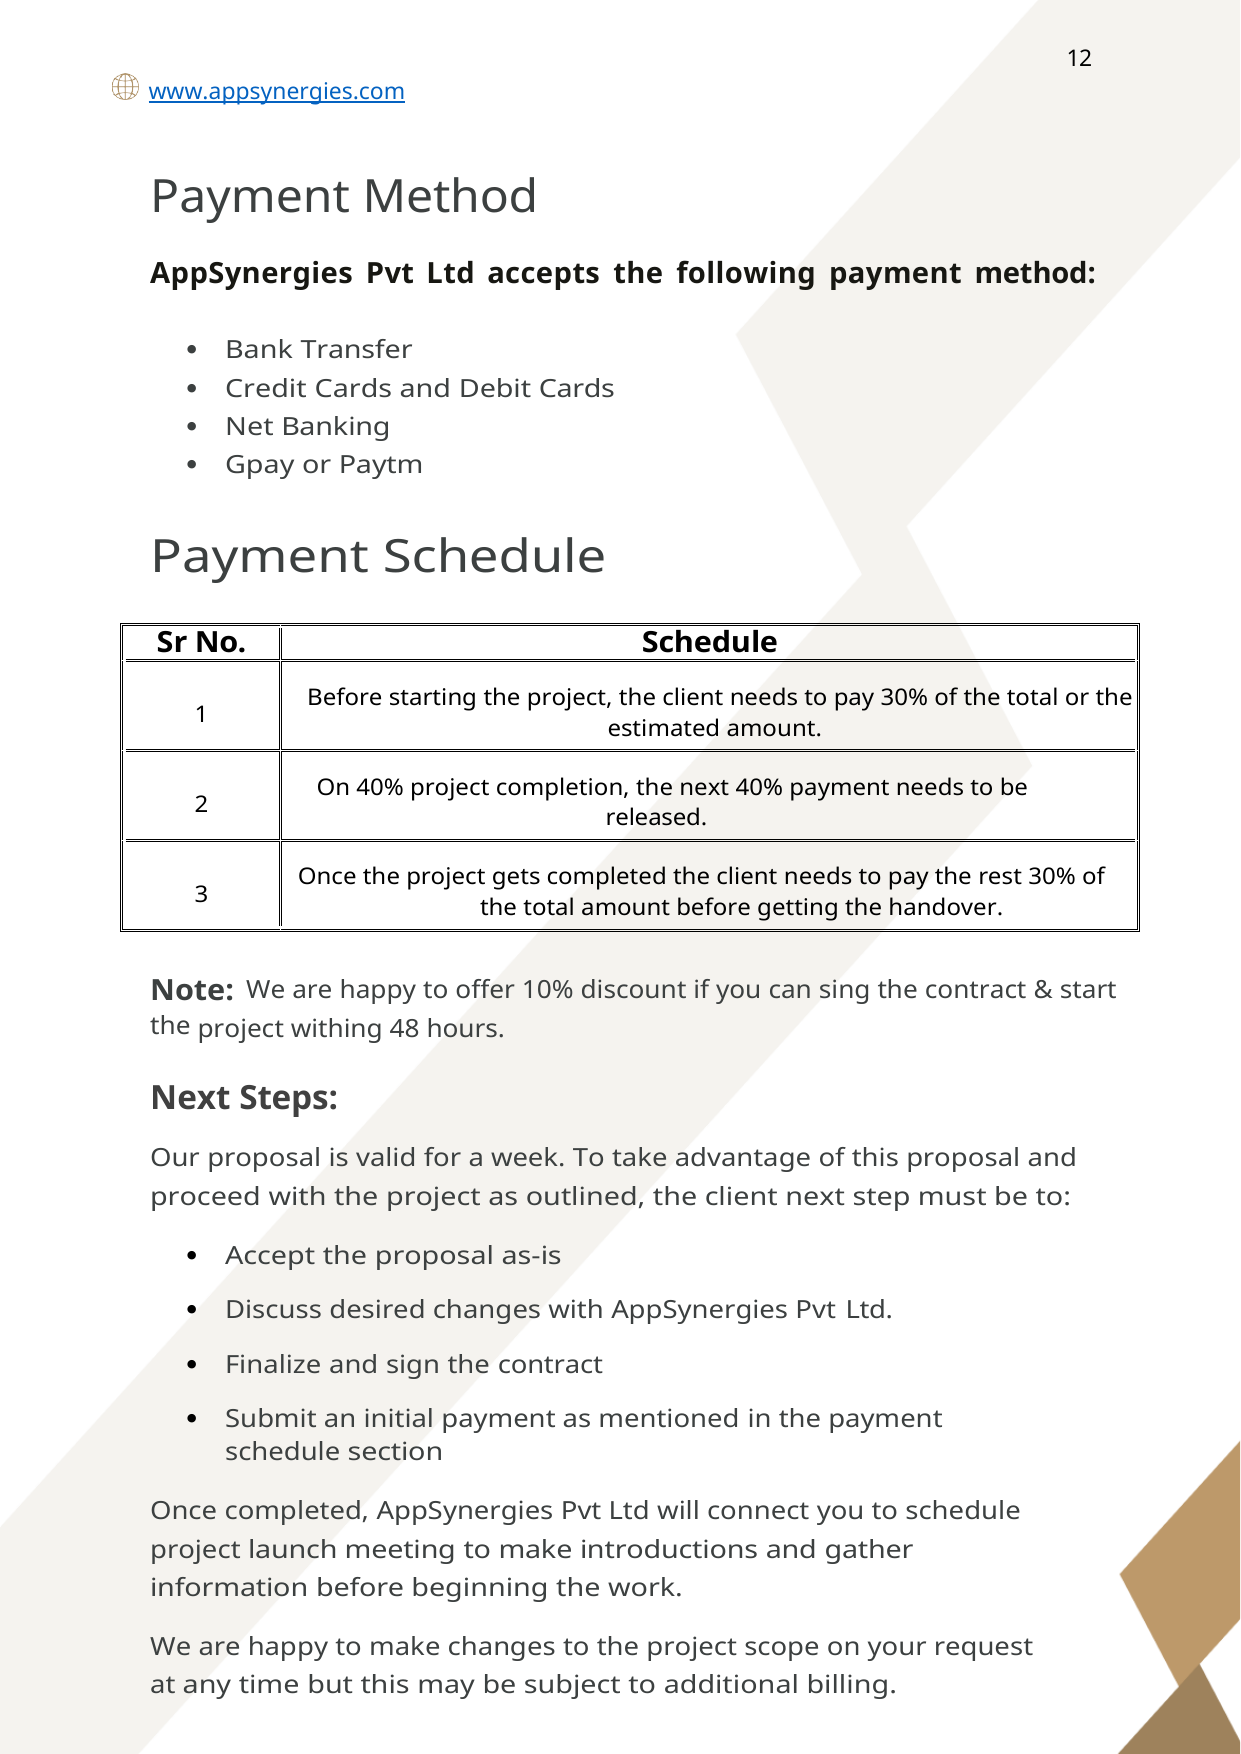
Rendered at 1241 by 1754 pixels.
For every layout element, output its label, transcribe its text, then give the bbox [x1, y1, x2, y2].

text Once completed, AppSynergies Pvt Ltd will connect you to schedule project launch meeting to make introductions and gather information before beginning the work. [150, 1493, 1056, 1604]
subtitle Next Steps: [150, 1074, 1240, 1119]
subtitle Payment Schedule [150, 524, 1240, 586]
table_cell 3 [123, 839, 281, 928]
picture [0, 0, 1241, 1754]
list Credit Cards and Debit Cards [187, 371, 1240, 404]
text We are happy to make changes to the project scope on your request at any time but this may be subject to additional billing. [150, 1628, 1034, 1701]
list Discuss desired changes with AppSynergies Pvt Ltd. [187, 1292, 1240, 1326]
list Finalize and sign the contract [187, 1346, 1240, 1380]
text Note: We are happy to offer 10% discount if you can sing the contract & start the project withing 48 hours. [150, 970, 1156, 1045]
text AppSynergies Pvt Ltd accepts the following payment method: [150, 252, 1240, 292]
subtitle Payment Method [150, 163, 1240, 226]
list Accept the proposal as-is [187, 1237, 1240, 1272]
table_header Sr No. [122, 624, 281, 659]
text 12 [1066, 42, 1240, 73]
list Bank Transfer [187, 332, 1240, 366]
text Our proposal is valid for a week. To take advantage of this proposal and proceed with the project as outlined, the client next step must be to: [150, 1140, 1080, 1212]
list Net Banking [187, 409, 1240, 443]
table_cell 1 [122, 659, 281, 749]
table_cell Once the project gets completed the client needs to pay the rest 30% of the total amount before getting the handover. [281, 839, 1137, 928]
text www.appsynergies.com [112, 74, 1240, 106]
table_cell Before starting the project, the client needs to pay 30% of the total or the estimated amount. [281, 659, 1138, 749]
table_cell On 40% project completion, the next 40% payment needs to be released. [281, 749, 1138, 839]
list Gpay or Paytm [187, 447, 1240, 481]
table_header Schedule [281, 626, 1137, 659]
list Submit an initial payment as mentioned in the payment schedule section [187, 1401, 1018, 1468]
table_cell 2 [122, 749, 281, 839]
